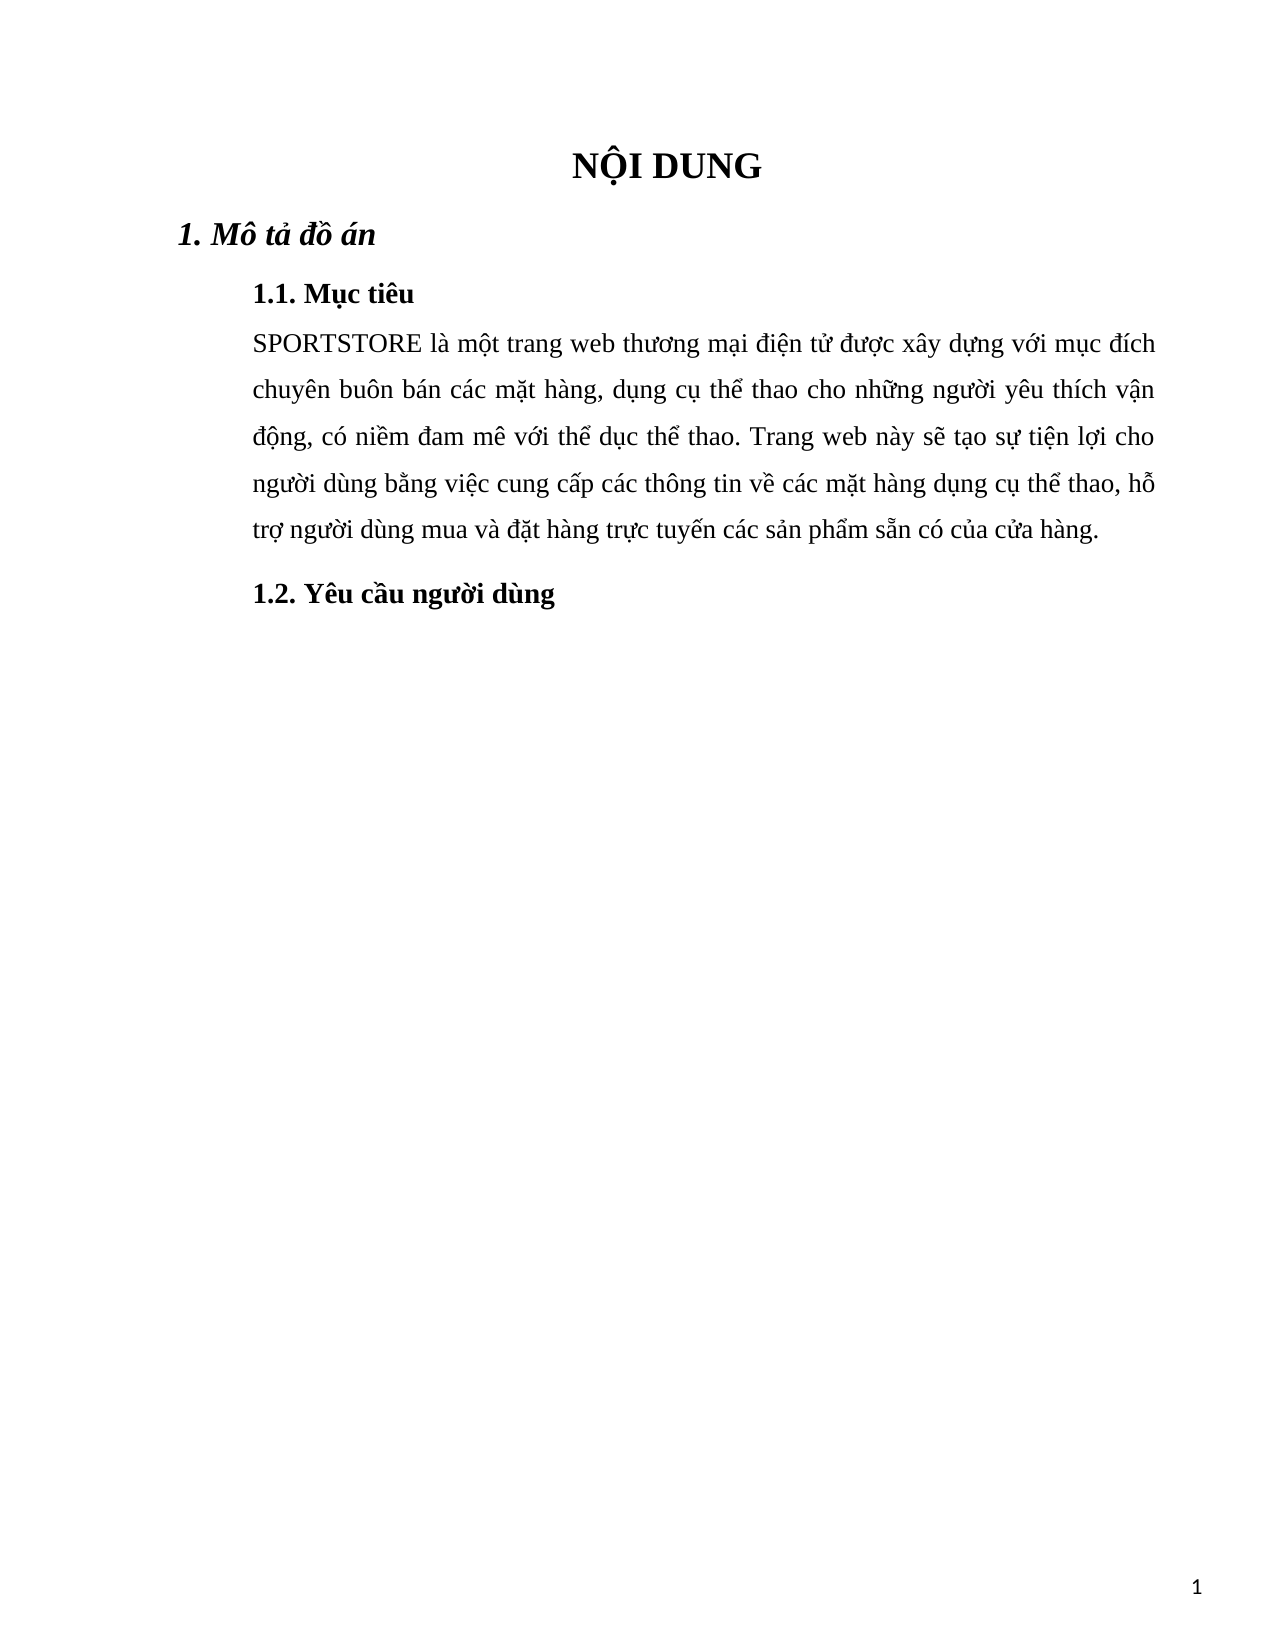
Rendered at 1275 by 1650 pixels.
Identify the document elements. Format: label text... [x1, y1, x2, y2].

subtitle NỘI DUNG [177, 143, 1157, 186]
subtitle 1. Mô tả đồ án [177, 215, 1157, 253]
text 1.2. Yêu cầu người dùng [252, 577, 1157, 610]
subtitle Mục tiêu [252, 276, 1157, 310]
text SPORTSTORE là một trang web thương mại điện tử được xây dựng với mục đích chuyên buôn bán các mặt hàng, dụng cụ thể thao cho những người yêu thích vận động, có niềm đam mê với thể dục thể thao. Trang web này sẽ tạo sự tiện lợi cho người dùng bằng việc cung cấp các thông tin về các mặt hàng dụng cụ thể thao, hỗ trợ người dùng mua và đặt hàng trực tuyến các sản phẩm sẵn có của cửa hàng. [252, 327, 1157, 544]
